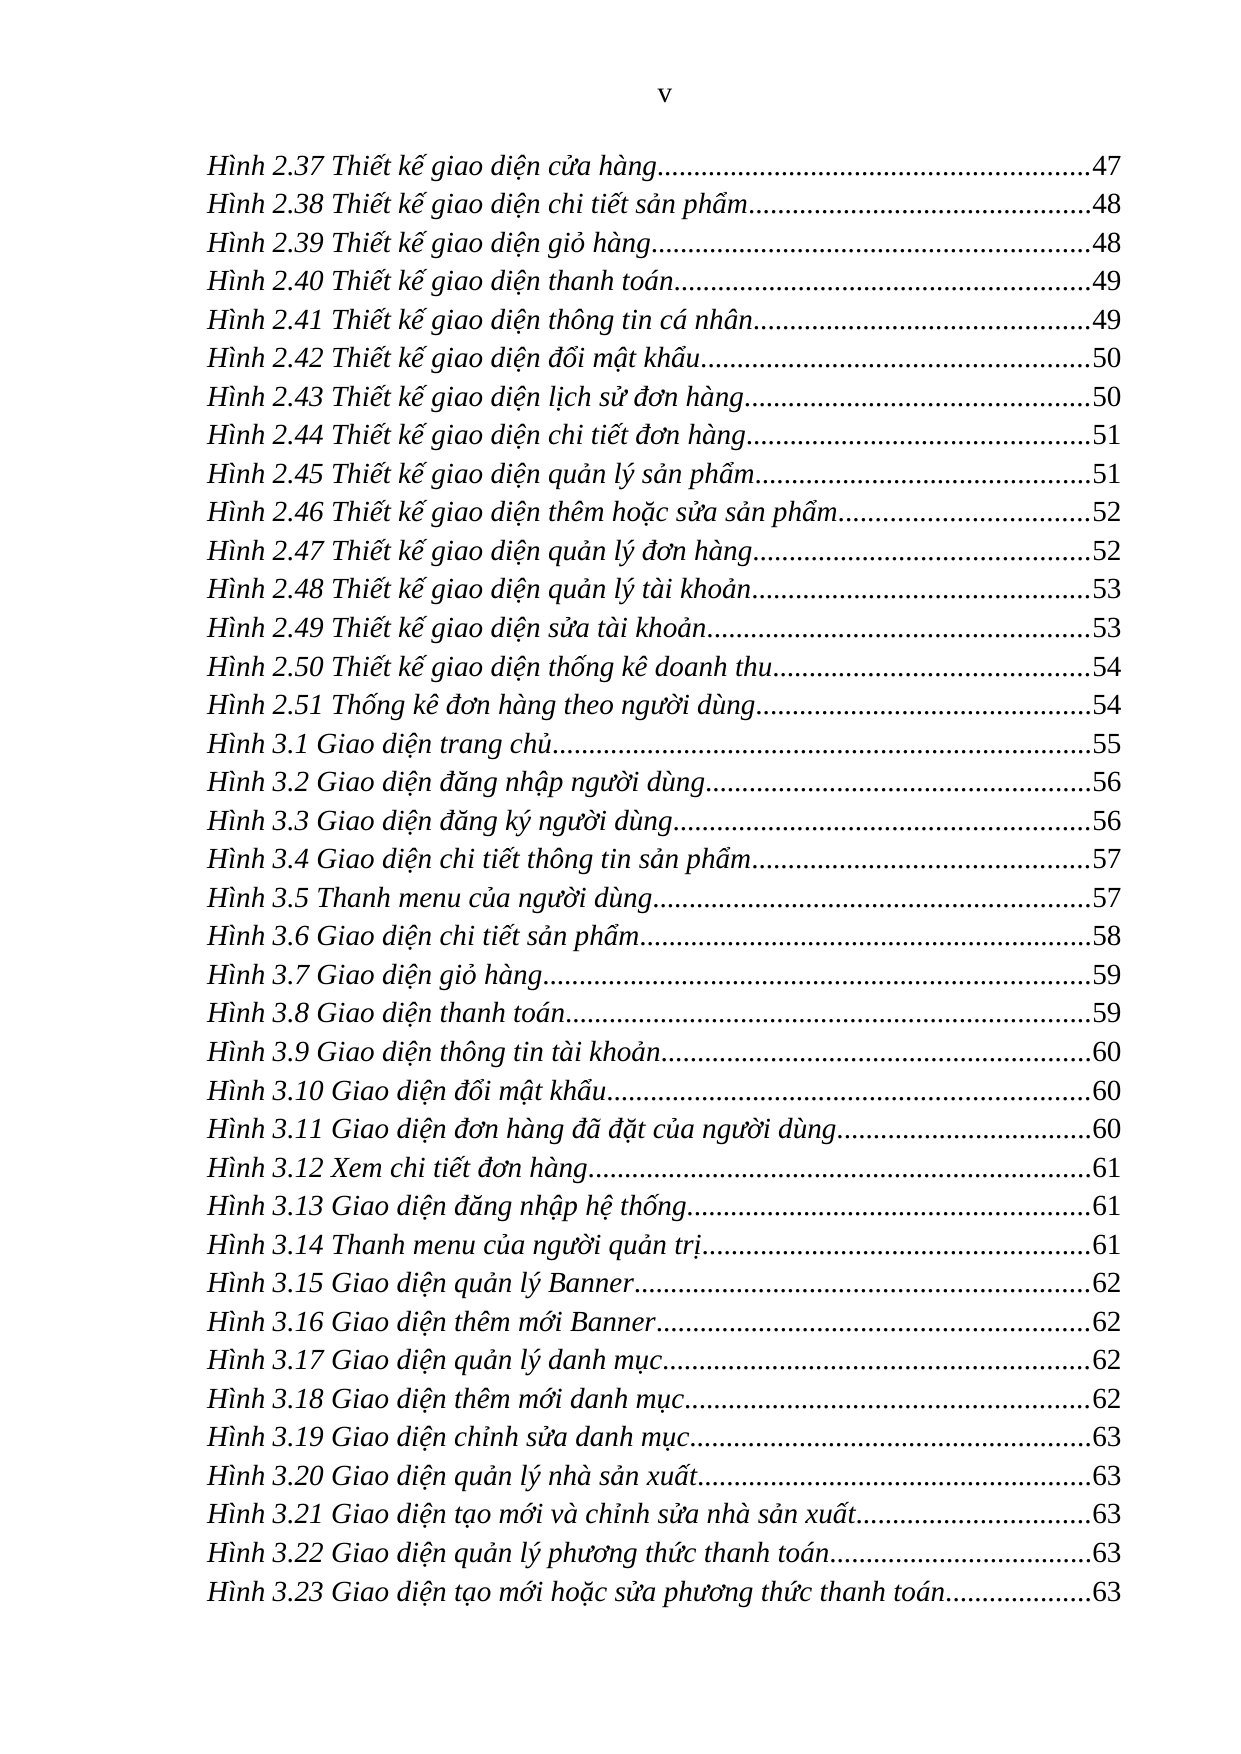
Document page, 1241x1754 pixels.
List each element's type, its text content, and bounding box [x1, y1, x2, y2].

text Hình 2.38 Thiết kế giao diện chi tiết sản phẩm 48 [207, 186, 1122, 220]
text Hình 3.18 Giao diện thêm mới danh mục 62 [207, 1381, 1122, 1414]
text Hình 2.39 Thiết kế giao diện giỏ hàng 48 [207, 225, 1122, 258]
text Hình 2.51 Thống kê đơn hàng theo người dùng 54 [207, 687, 1122, 721]
text Hình 3.2 Giao diện đăng nhập người dùng 56 [207, 764, 1122, 798]
text Hình 2.37 Thiết kế giao diện cửa hàng 47 [207, 148, 1122, 181]
text Hình 2.41 Thiết kế giao diện thông tin cá nhân 49 [207, 302, 1122, 335]
text Hình 3.9 Giao diện thông tin tài khoản 60 [207, 1034, 1122, 1068]
text Hình 2.50 Thiết kế giao diện thống kê doanh thu 54 [207, 649, 1122, 682]
text Hình 2.49 Thiết kế giao diện sửa tài khoản 53 [207, 610, 1122, 644]
text Hình 3.1 Giao diện trang chủ 55 [207, 726, 1122, 759]
text Hình 2.44 Thiết kế giao diện chi tiết đơn hàng 51 [207, 417, 1122, 451]
text Hình 2.48 Thiết kế giao diện quản lý tài khoản 53 [207, 572, 1122, 605]
text Hình 3.20 Giao diện quản lý nhà sản xuất 63 [207, 1458, 1122, 1492]
text Hình 3.16 Giao diện thêm mới Banner 62 [207, 1304, 1122, 1337]
text Hình 3.13 Giao diện đăng nhập hệ thống 61 [207, 1188, 1122, 1222]
text Hình 3.12 Xem chi tiết đơn hàng 61 [207, 1150, 1122, 1183]
text Hình 2.40 Thiết kế giao diện thanh toán 49 [207, 263, 1122, 297]
text Hình 3.15 Giao diện quản lý Banner 62 [207, 1265, 1122, 1299]
text Hình 3.21 Giao diện tạo mới và chỉnh sửa nhà sản xuất 63 [207, 1497, 1122, 1530]
text Hình 3.4 Giao diện chi tiết thông tin sản phẩm 57 [207, 841, 1122, 875]
text Hình 2.43 Thiết kế giao diện lịch sử đơn hàng 50 [207, 379, 1122, 412]
text Hình 3.19 Giao diện chỉnh sửa danh mục 63 [207, 1419, 1122, 1453]
text Hình 3.5 Thanh menu của người dùng 57 [207, 880, 1122, 913]
text Hình 2.46 Thiết kế giao diện thêm hoặc sửa sản phẩm 52 [207, 494, 1122, 528]
text Hình 2.45 Thiết kế giao diện quản lý sản phẩm 51 [207, 456, 1122, 489]
text Hình 3.3 Giao diện đăng ký người dùng 56 [207, 803, 1122, 836]
text Hình 3.7 Giao diện giỏ hàng 59 [207, 957, 1122, 991]
text Hình 3.6 Giao diện chi tiết sản phẩm 58 [207, 918, 1122, 952]
text Hình 3.8 Giao diện thanh toán 59 [207, 996, 1122, 1029]
text Hình 3.17 Giao diện quản lý danh mục 62 [207, 1342, 1122, 1376]
text Hình 3.23 Giao diện tạo mới hoặc sửa phương thức thanh toán 63 [207, 1574, 1122, 1607]
text Hình 3.10 Giao diện đổi mật khẩu 60 [207, 1073, 1122, 1106]
text Hình 3.14 Thanh menu của người quản trị 61 [207, 1227, 1122, 1260]
text Hình 2.47 Thiết kế giao diện quản lý đơn hàng 52 [207, 533, 1122, 567]
text Hình 2.42 Thiết kế giao diện đổi mật khẩu 50 [207, 340, 1122, 374]
text Hình 3.11 Giao diện đơn hàng đã đặt của người dùng 60 [207, 1111, 1122, 1145]
text Hình 3.22 Giao diện quản lý phương thức thanh toán 63 [207, 1535, 1122, 1569]
